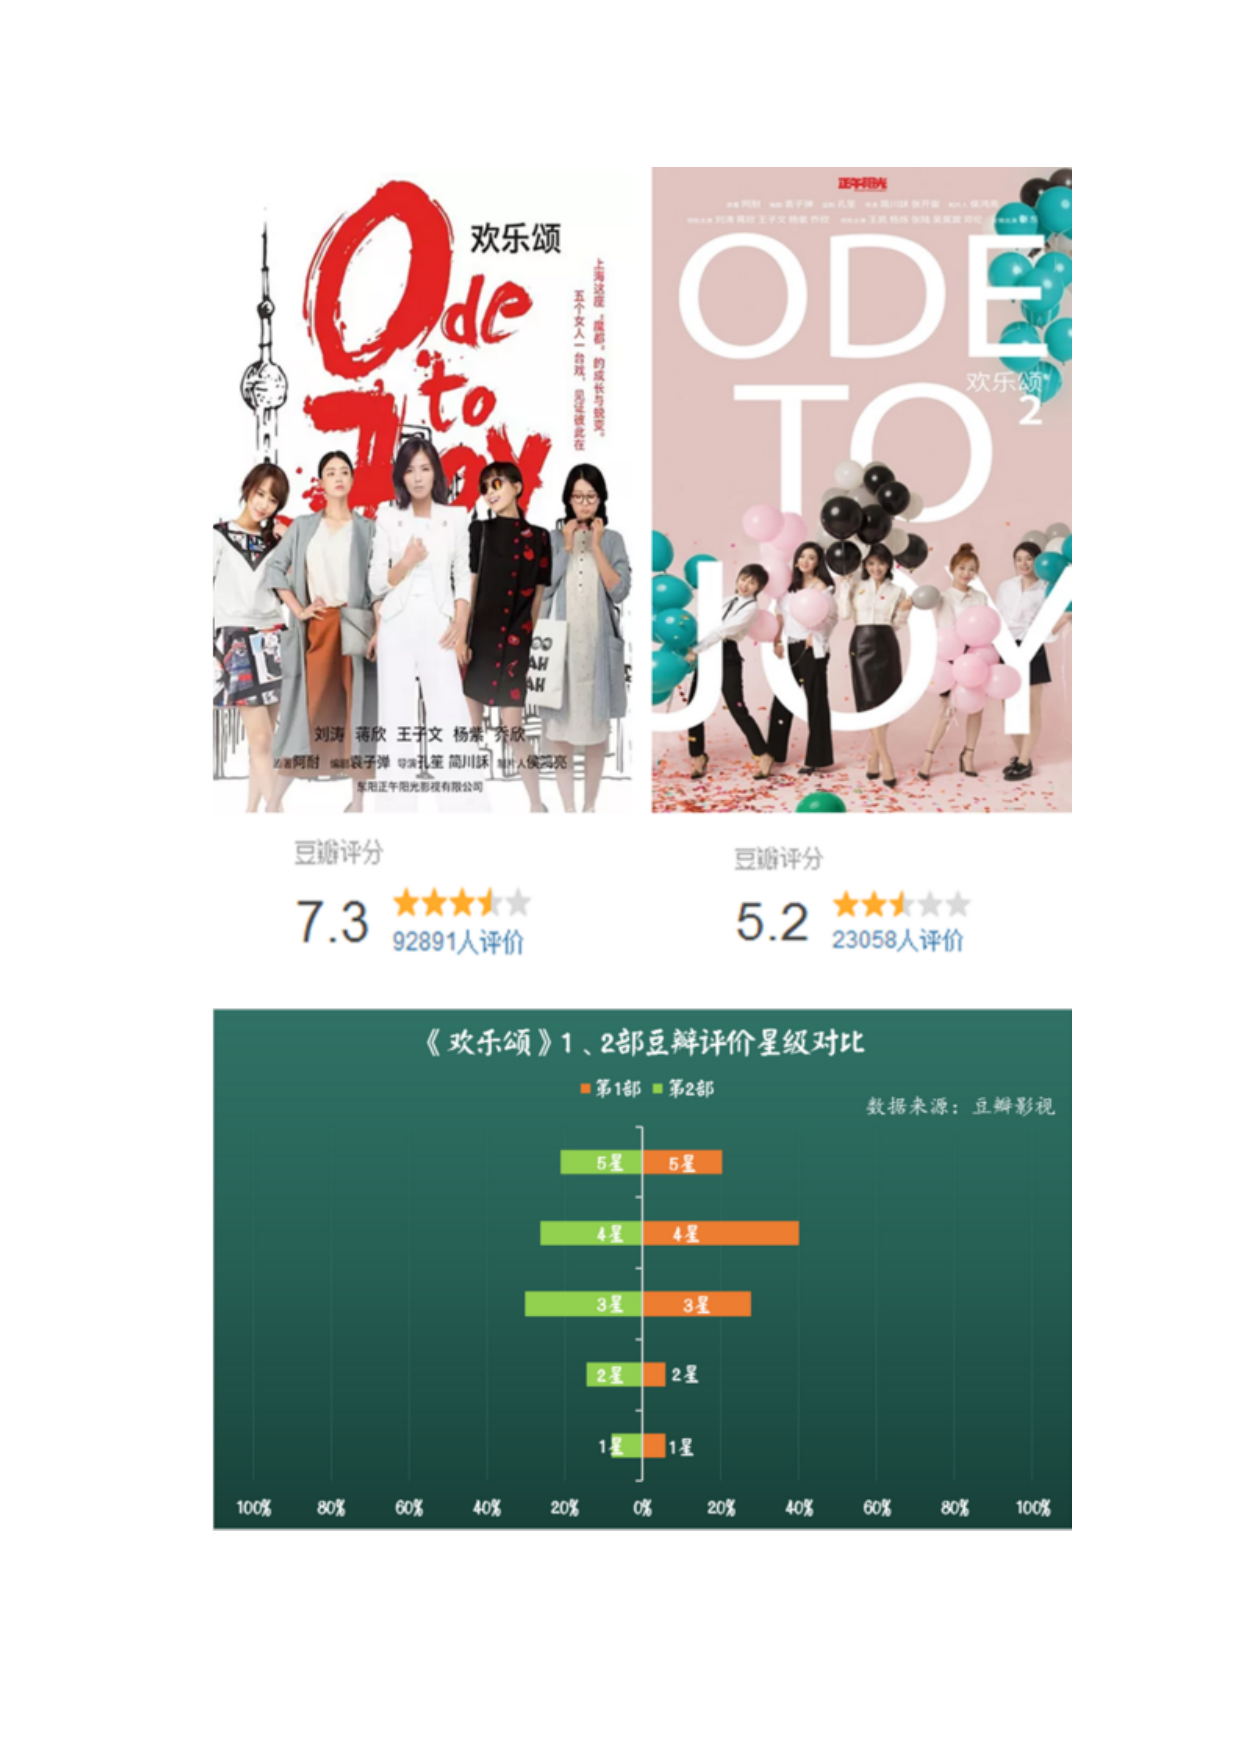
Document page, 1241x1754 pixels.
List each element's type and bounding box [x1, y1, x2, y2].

picture [212, 167, 1072, 969]
picture [212, 1008, 1072, 1531]
